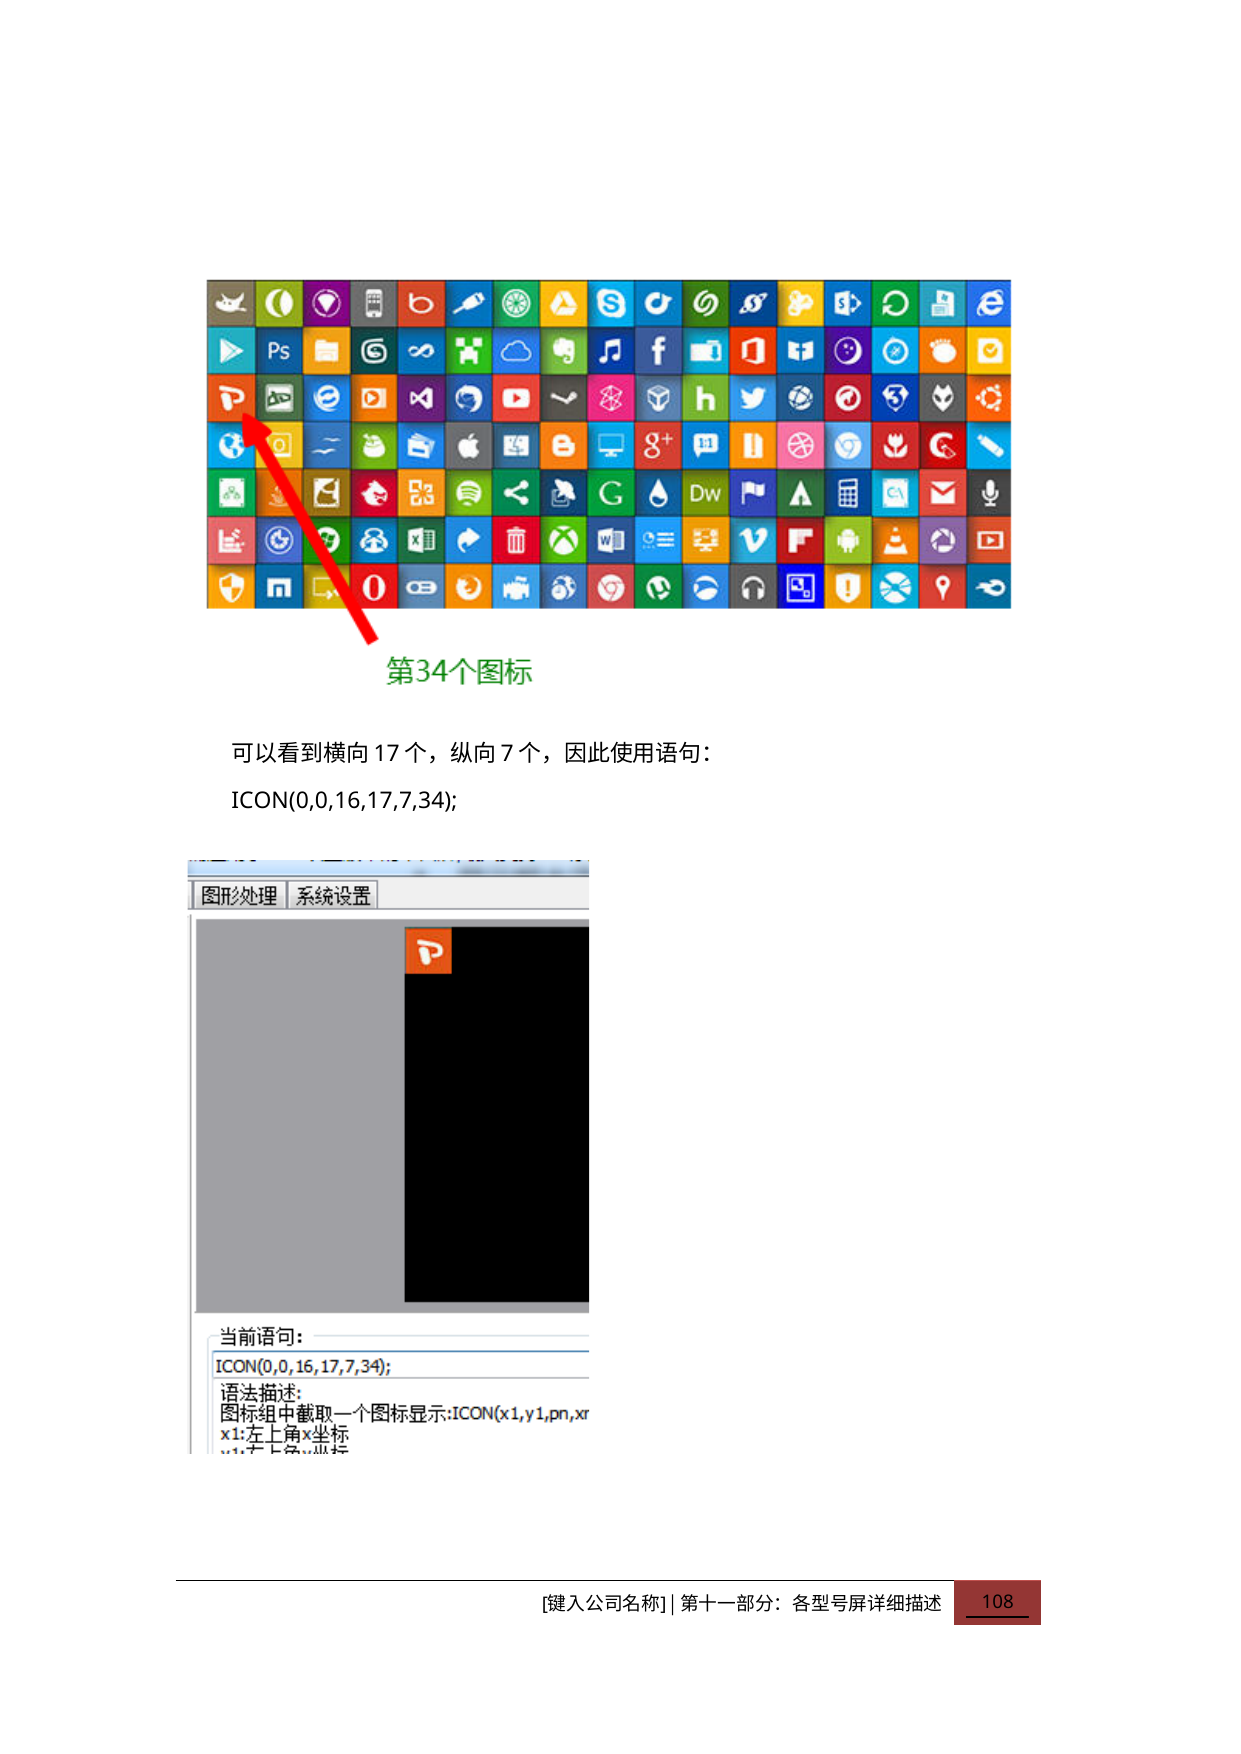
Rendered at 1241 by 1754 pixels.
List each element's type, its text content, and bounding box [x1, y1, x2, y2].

text 可以看到横向17个，纵向7个，因此使用语句： [187, 719, 1053, 784]
picture [187, 213, 1053, 705]
text ICON(0,0,16,17,7,34); [187, 784, 1053, 816]
picture [187, 860, 590, 1454]
